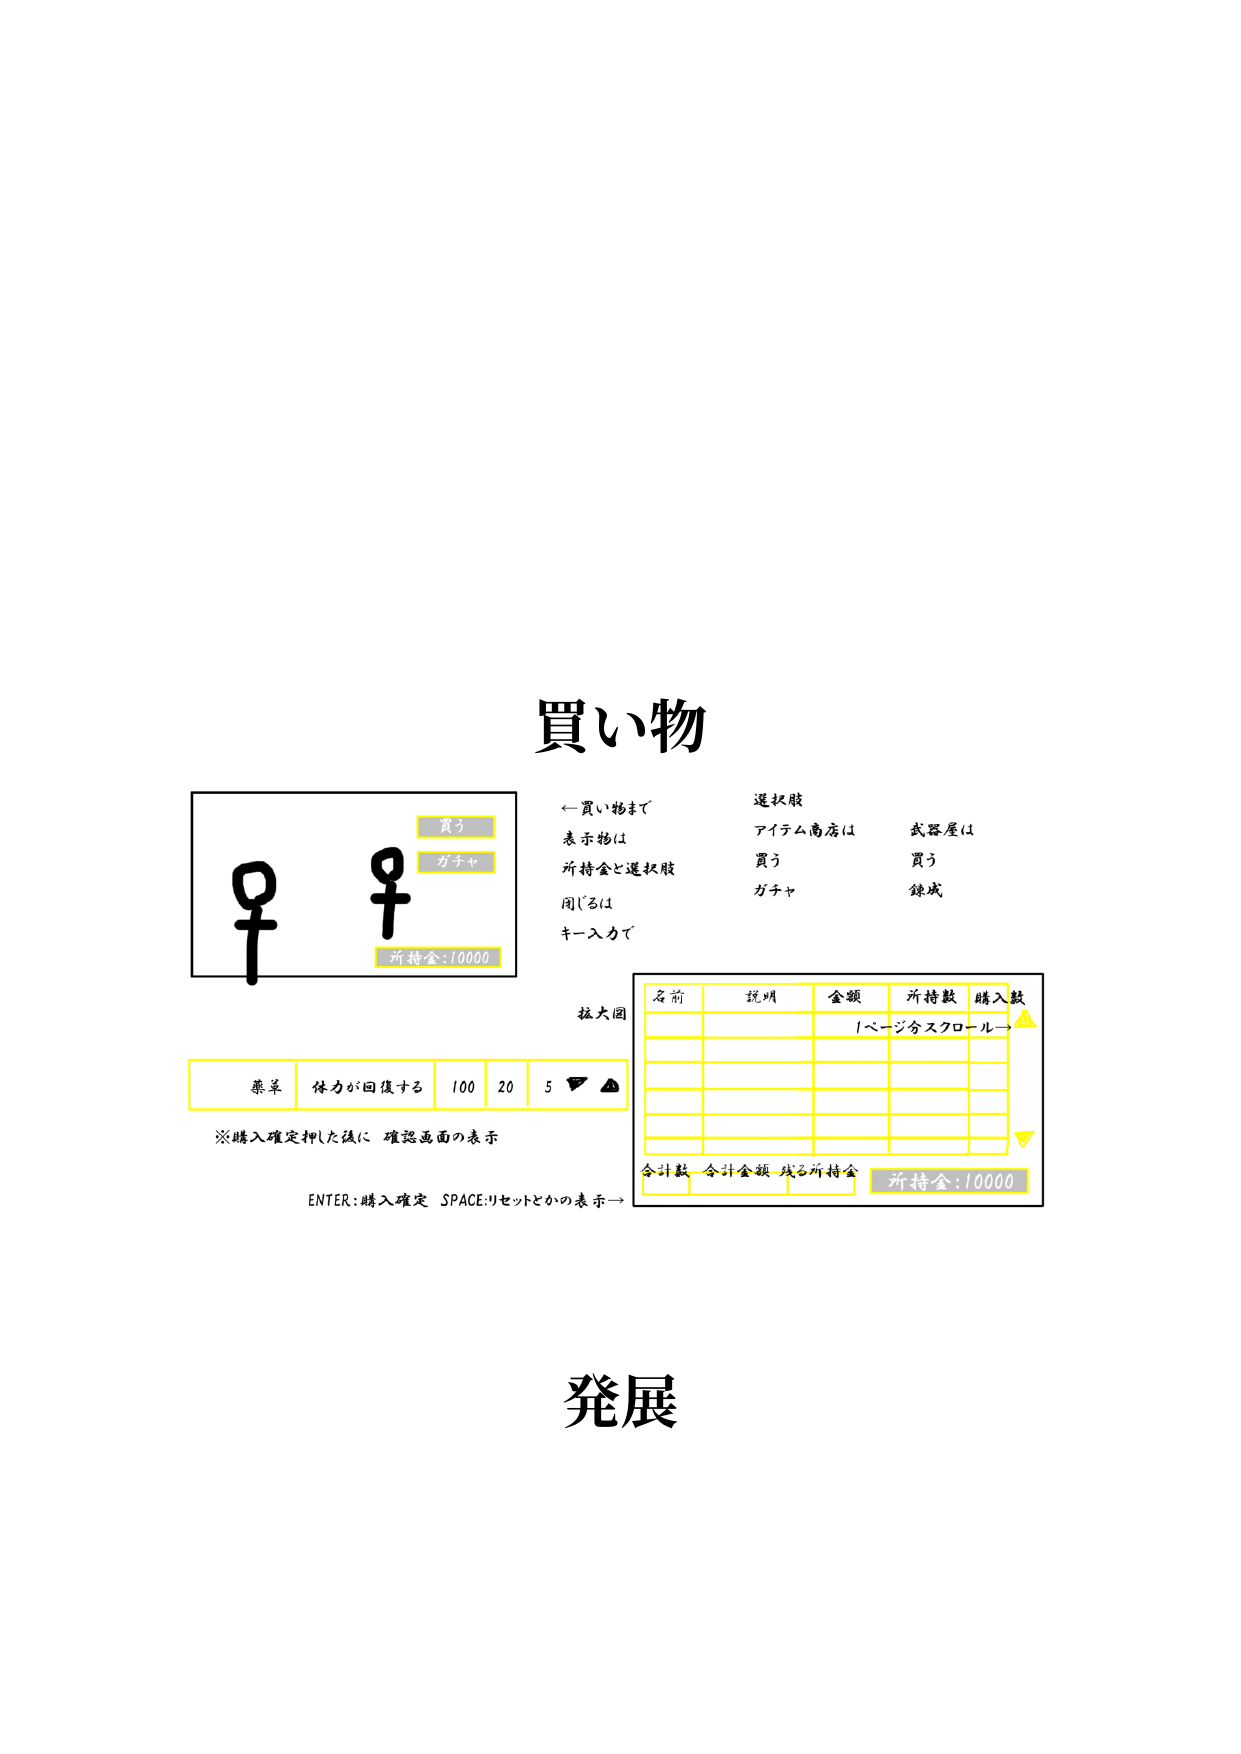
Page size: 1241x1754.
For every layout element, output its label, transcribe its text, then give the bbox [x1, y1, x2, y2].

text 発展 [177, 1342, 1063, 1454]
picture [178, 779, 1062, 1221]
text 買い物 [177, 667, 1063, 779]
